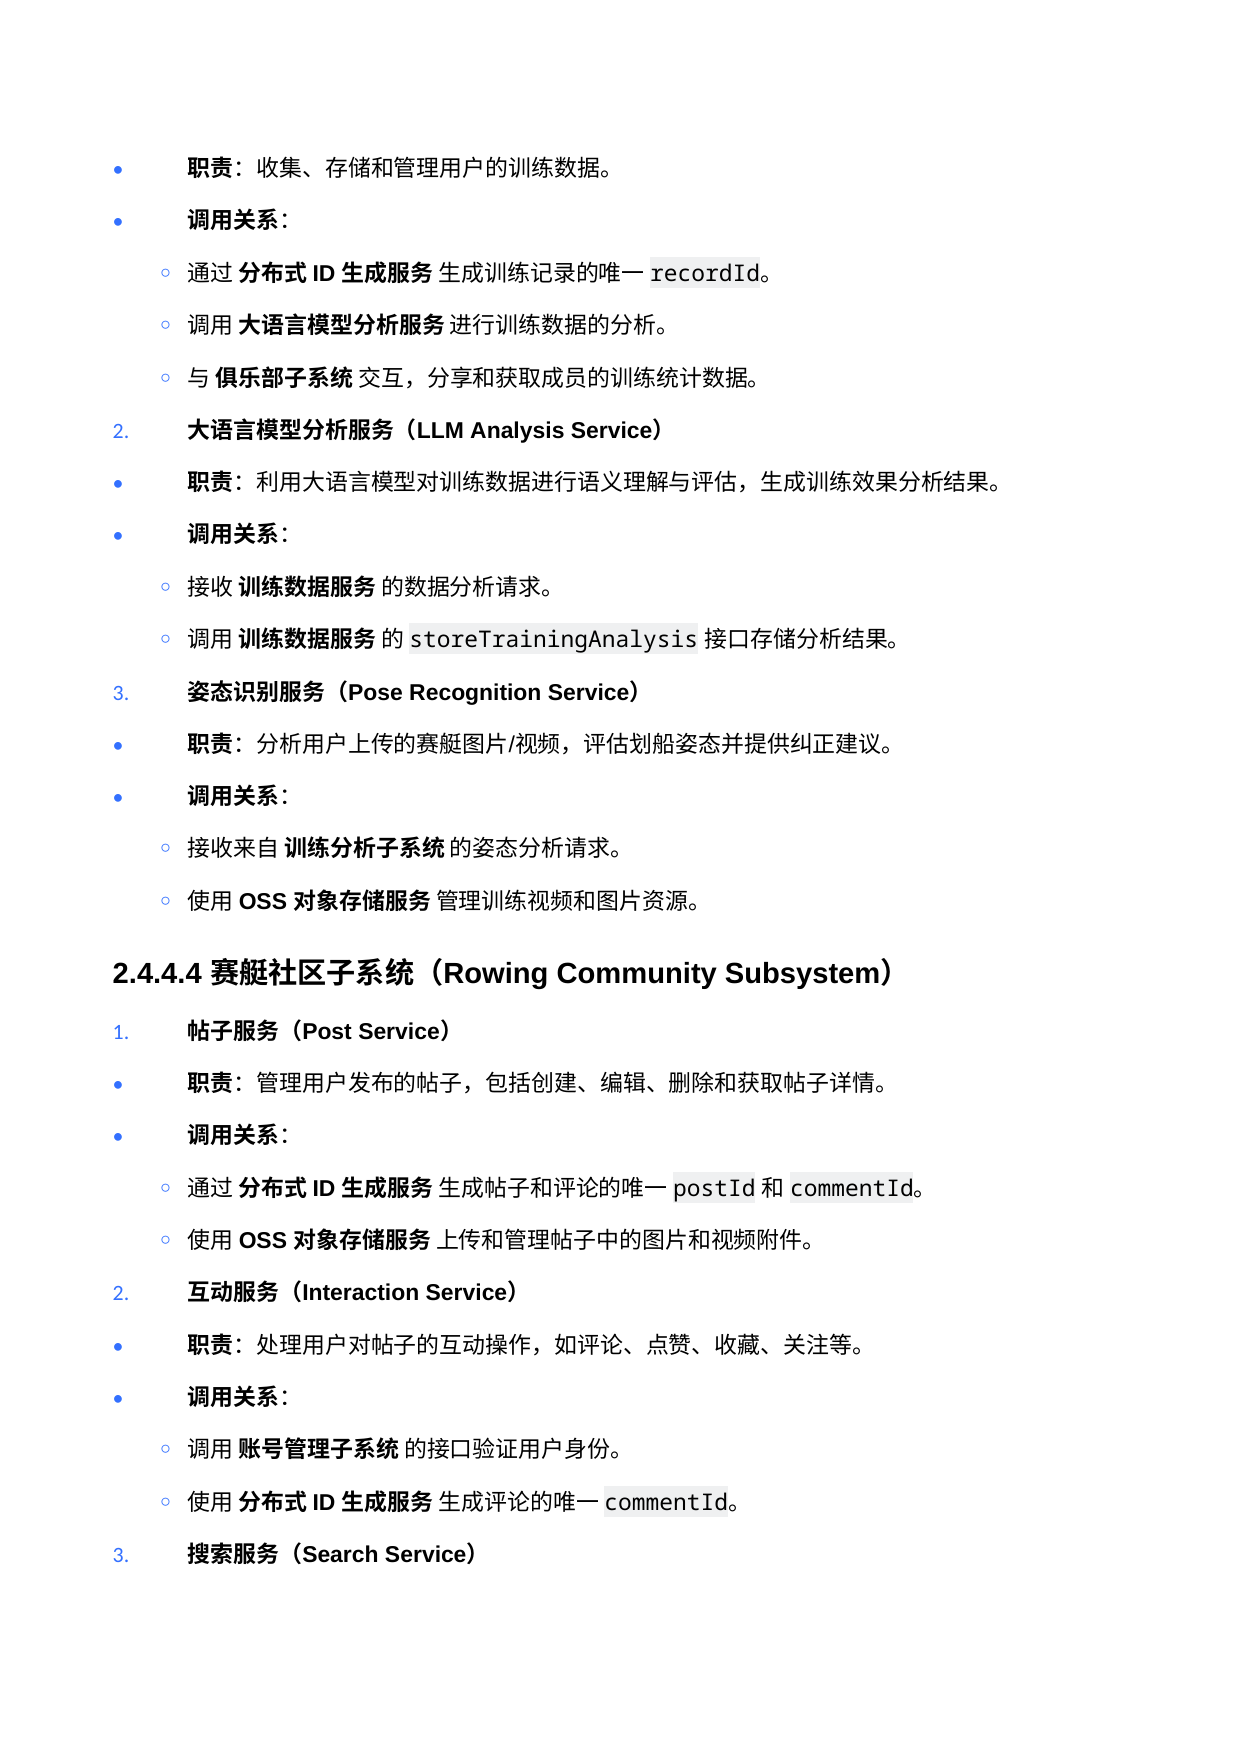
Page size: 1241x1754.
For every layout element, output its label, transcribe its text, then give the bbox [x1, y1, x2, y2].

list 帖子服务（Post Service） [112, 1013, 1128, 1046]
list 调用关系： [112, 778, 1128, 811]
list 调用关系： [112, 202, 1128, 236]
list 调用 训练数据服务 的 storeTrainingAnalysis 接口存储分析结果。 [160, 621, 1128, 654]
list 使用 OSS 对象存储服务 管理训练视频和图片资源。 [160, 882, 1128, 916]
list 接收来自 训练分析子系统 的姿态分析请求。 [160, 830, 1128, 863]
list 调用关系： [112, 1117, 1128, 1150]
text 2.4.4.4 赛艇社区子系统（Rowing Community Subsystem） [112, 949, 1128, 992]
list 通过 分布式 ID 生成服务 生成帖子和评论的唯一 postId 和 commentId。 [160, 1169, 1128, 1203]
list 调用关系： [112, 516, 1128, 549]
list 职责：管理用户发布的帖子，包括创建、编辑、删除和获取帖子详情。 [112, 1065, 1128, 1098]
list 姿态识别服务（Pose Recognition Service） [112, 673, 1128, 707]
list 互动服务（Interaction Service） [112, 1274, 1128, 1307]
list 与 俱乐部子系统 交互，分享和获取成员的训练统计数据。 [160, 359, 1128, 393]
list 职责：收集、存储和管理用户的训练数据。 [112, 150, 1128, 183]
list 使用 分布式 ID 生成服务 生成评论的唯一 commentId。 [160, 1483, 1128, 1517]
list 大语言模型分析服务（LLM Analysis Service） [112, 412, 1128, 445]
list 职责：处理用户对帖子的互动操作，如评论、点赞、收藏、关注等。 [112, 1327, 1128, 1360]
list 调用 账号管理子系统 的接口验证用户身份。 [160, 1431, 1128, 1464]
list 调用 大语言模型分析服务 进行训练数据的分析。 [160, 307, 1128, 340]
list 职责：分析用户上传的赛艇图片/视频，评估划船姿态并提供纠正建议。 [112, 726, 1128, 759]
list 搜索服务（Search Service） [112, 1536, 1128, 1569]
list 调用关系： [112, 1379, 1128, 1412]
list 通过 分布式 ID 生成服务 生成训练记录的唯一 recordId。 [160, 254, 1128, 288]
list 职责：利用大语言模型对训练数据进行语义理解与评估，生成训练效果分析结果。 [112, 464, 1128, 497]
list 接收 训练数据服务 的数据分析请求。 [160, 568, 1128, 602]
list 使用 OSS 对象存储服务 上传和管理帖子中的图片和视频附件。 [160, 1222, 1128, 1255]
